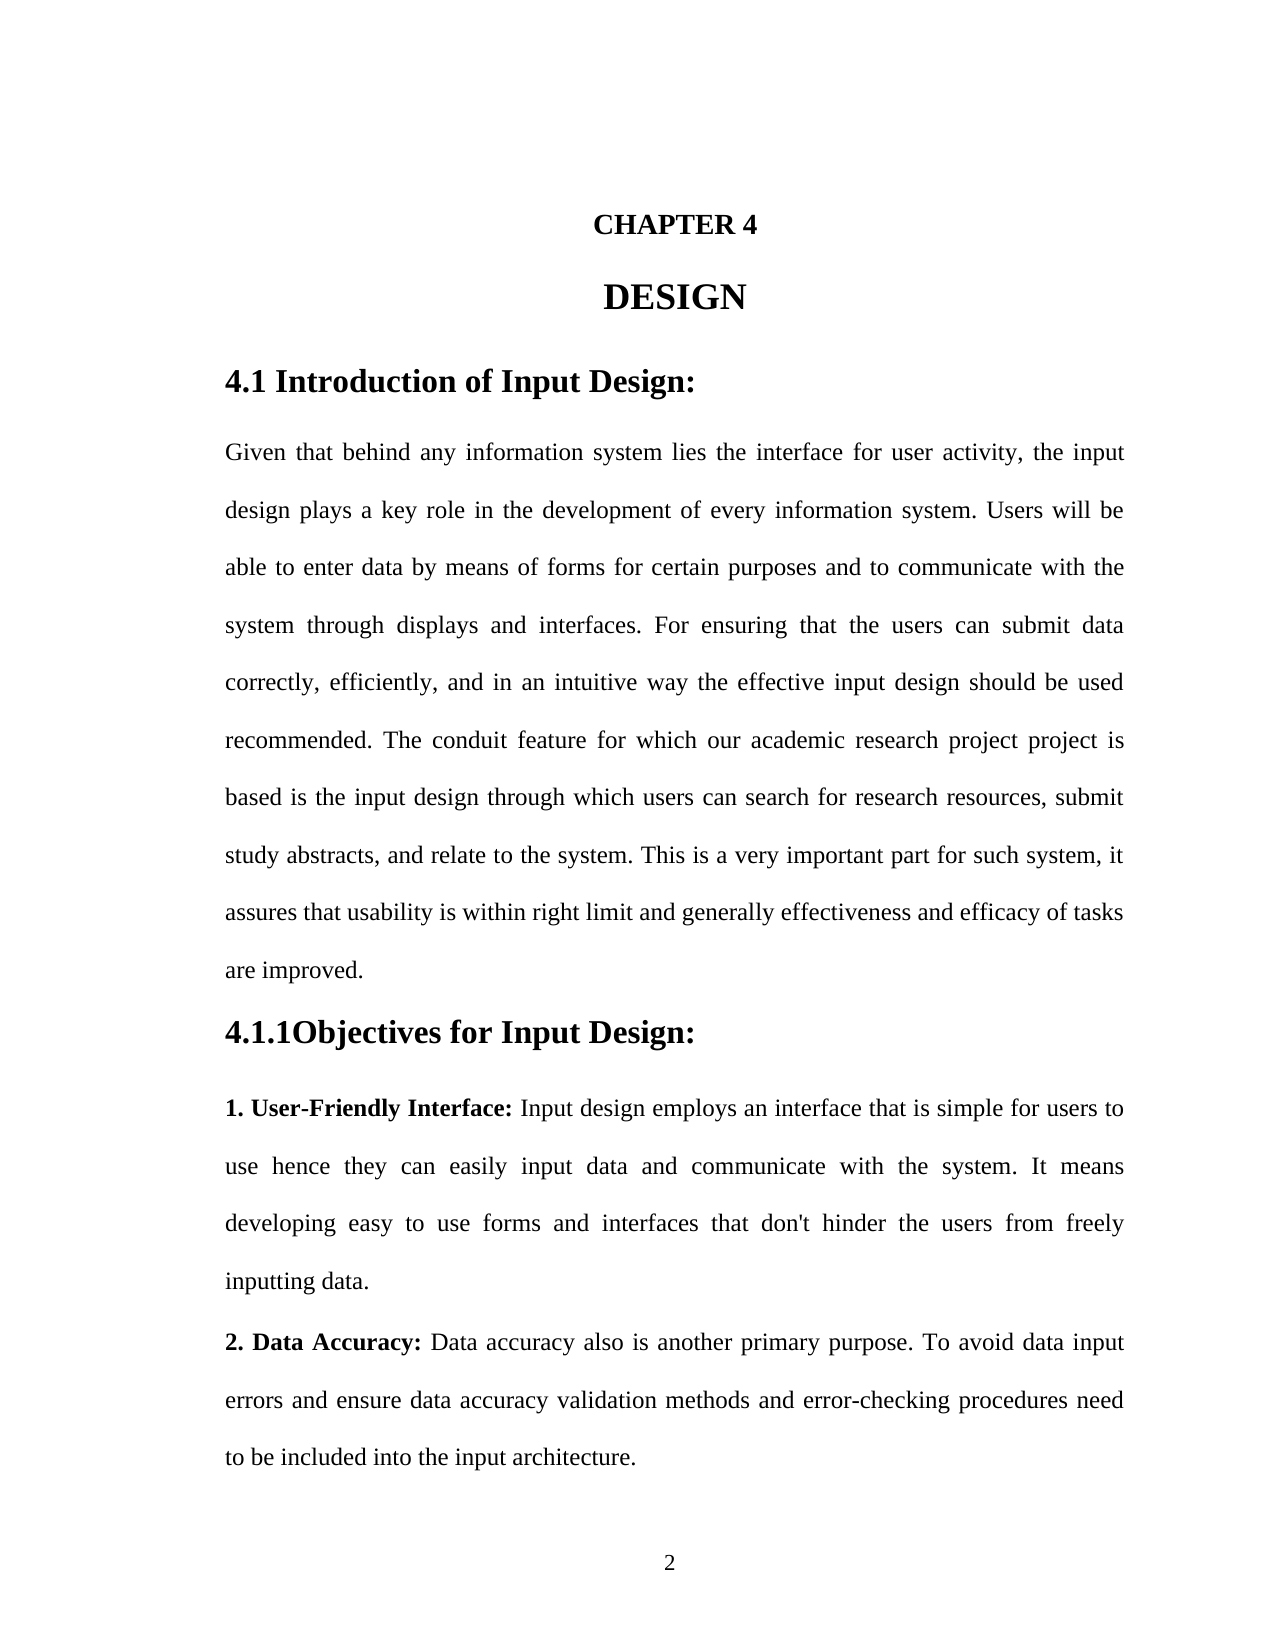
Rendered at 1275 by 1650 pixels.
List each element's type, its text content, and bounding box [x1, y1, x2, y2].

text 4.1.1Objectives for Input Design: [225, 1012, 1125, 1051]
text CHAPTER 4 [225, 207, 1125, 241]
text 1. User-Friendly Interface: Input design employs an interface that is simple for users to use hence they can easily input data and communicate with the system. It means developing easy to use forms and interfaces that don't hinder the users from freely inputting data. [225, 1093, 1125, 1294]
text 4.1 Introduction of Input Design: [225, 361, 1125, 399]
text Given that behind any information system lies the interface for user activity, the input design plays a key role in the development of every information system. Users will be able to enter data by means of forms for certain purposes and to communicate with the system through displays and interfaces. For ensuring that the users can submit data correctly, efficiently, and in an intuitive way the effective input design should be used recommended. The conduit feature for which our academic research project project is based is the input design through which users can search for research resources, submit study abstracts, and relate to the system. This is a very important part for such system, it assures that usability is within right limit and generally effectiveness and efficacy of tasks are improved. [225, 437, 1125, 984]
text DESIGN [225, 274, 1125, 318]
text 2. Data Accuracy: Data accuracy also is another primary purpose. To avoid data input errors and ensure data accuracy validation methods and error-checking procedures need to be included into the input architecture. [225, 1327, 1125, 1471]
